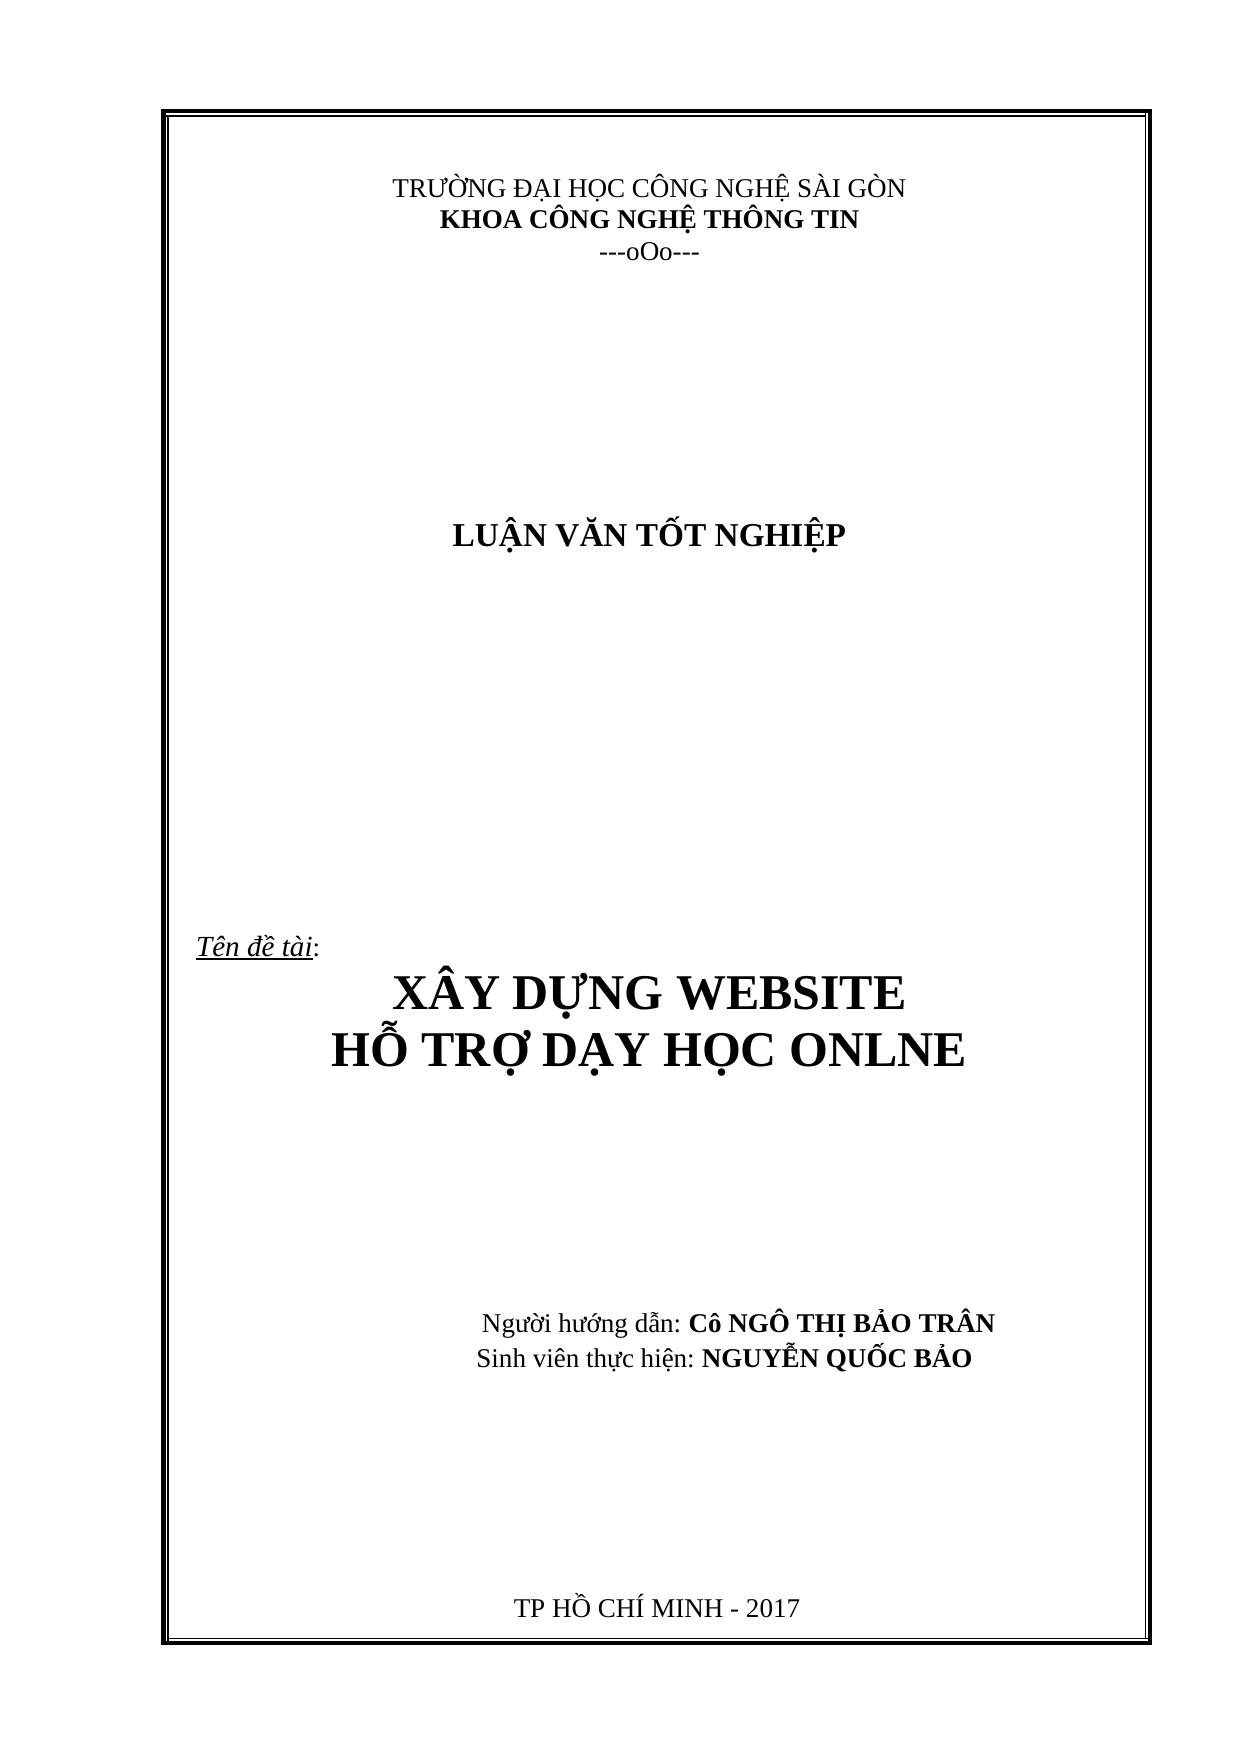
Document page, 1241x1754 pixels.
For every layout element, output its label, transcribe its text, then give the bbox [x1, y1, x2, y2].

text Sinh viên thực hiện: NGUYỄN QUỐC BẢO [177, 1342, 1122, 1374]
text TP HỒ CHÍ MINH - 2017 [177, 1593, 1122, 1624]
text ---oOo--- [177, 234, 1122, 266]
text KHOA CÔNG NGHỆ THÔNG TIN [177, 203, 1122, 234]
text XÂY DỰNG WEBSITE [177, 963, 1122, 1020]
text Người hướng dẫn: Cô NGÔ THỊ BẢO TRÂN [177, 1307, 1122, 1338]
text Tên đề tài: [196, 929, 1122, 963]
text TRƯỜNG ĐẠI HỌC CÔNG NGHỆ SÀI GÒN [177, 172, 1122, 203]
text HỖ TRỢ DẠY HỌC ONLNE [177, 1020, 1122, 1078]
text LUẬN VĂN TỐT NGHIỆP [177, 516, 1122, 554]
